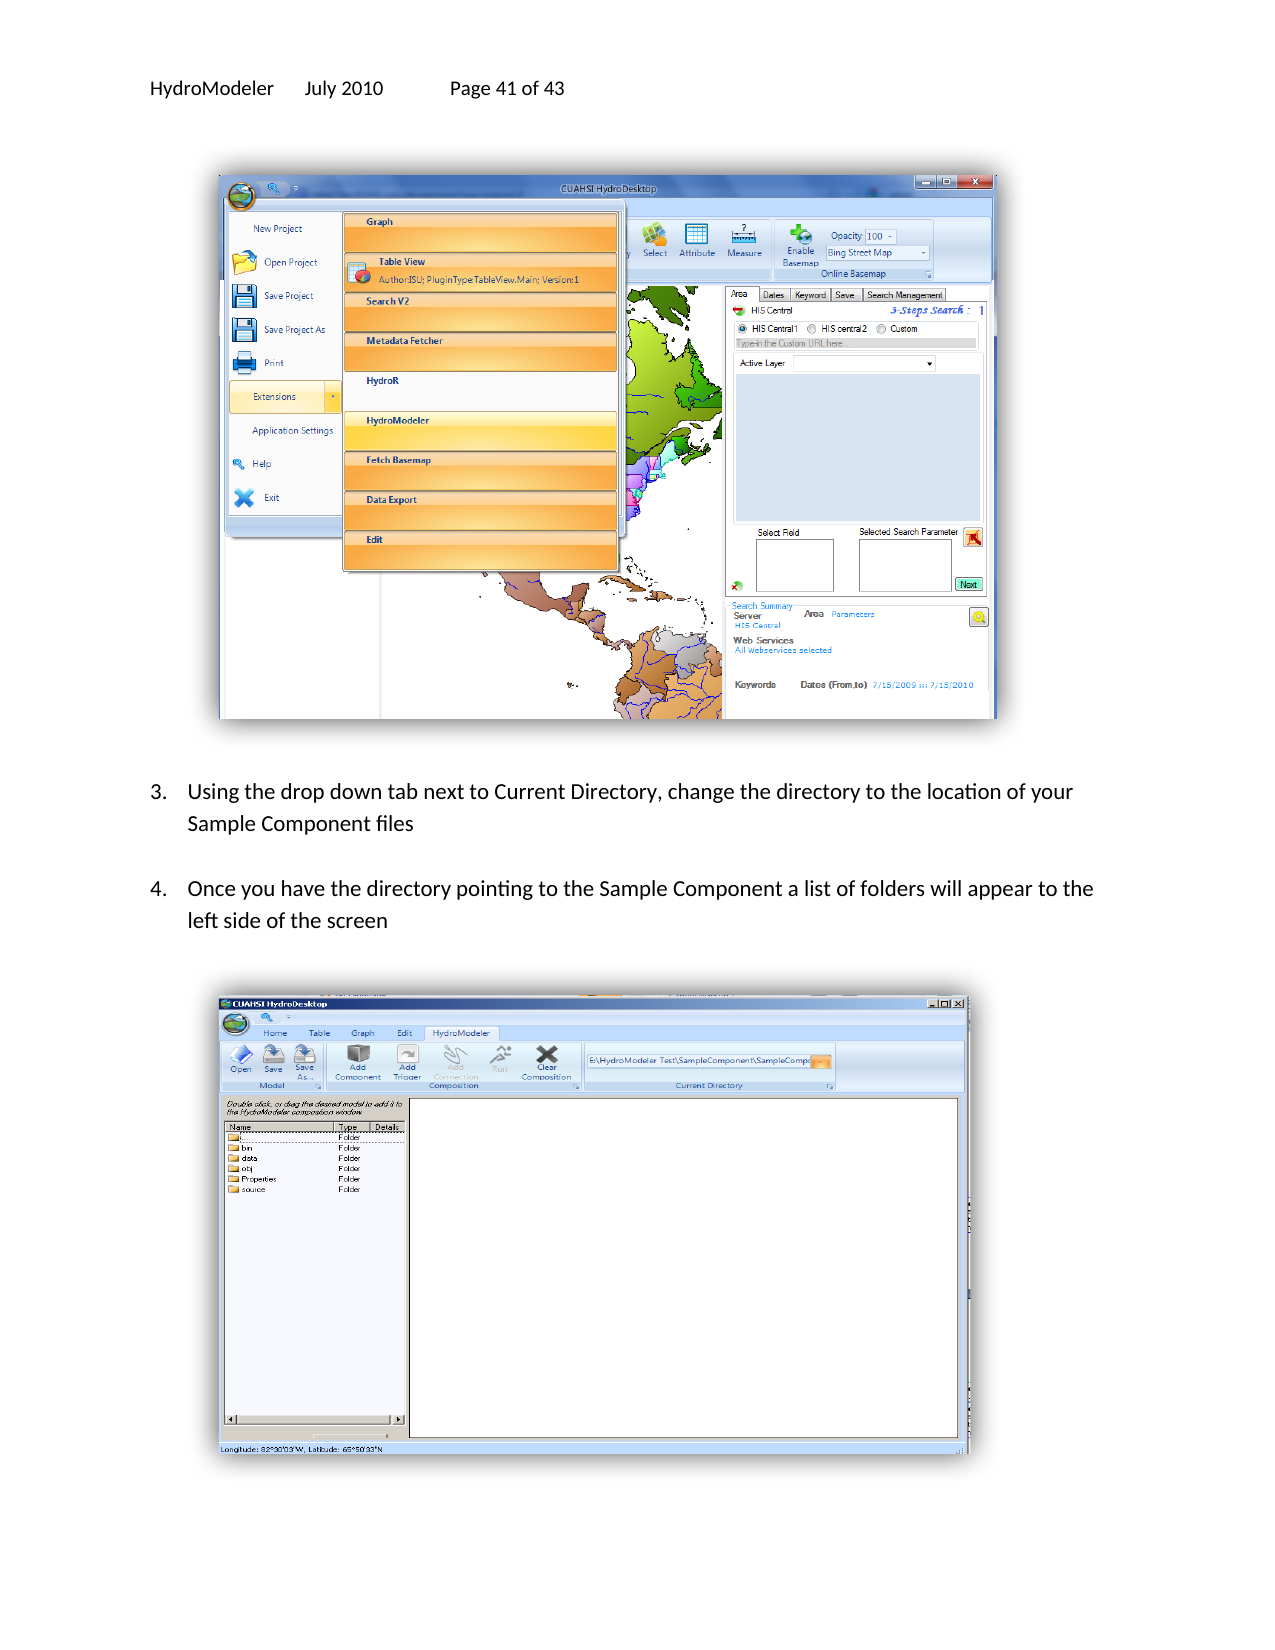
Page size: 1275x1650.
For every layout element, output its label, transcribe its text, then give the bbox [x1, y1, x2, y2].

list Using the drop down tab next to Current Directory, change the directory to the location of your Sample Component files [150, 777, 1125, 837]
list Once you have the directory pointing to the Sample Component a list of folders will appear to the left side of the screen [150, 874, 1125, 934]
picture [218, 175, 997, 719]
picture [218, 995, 971, 1454]
